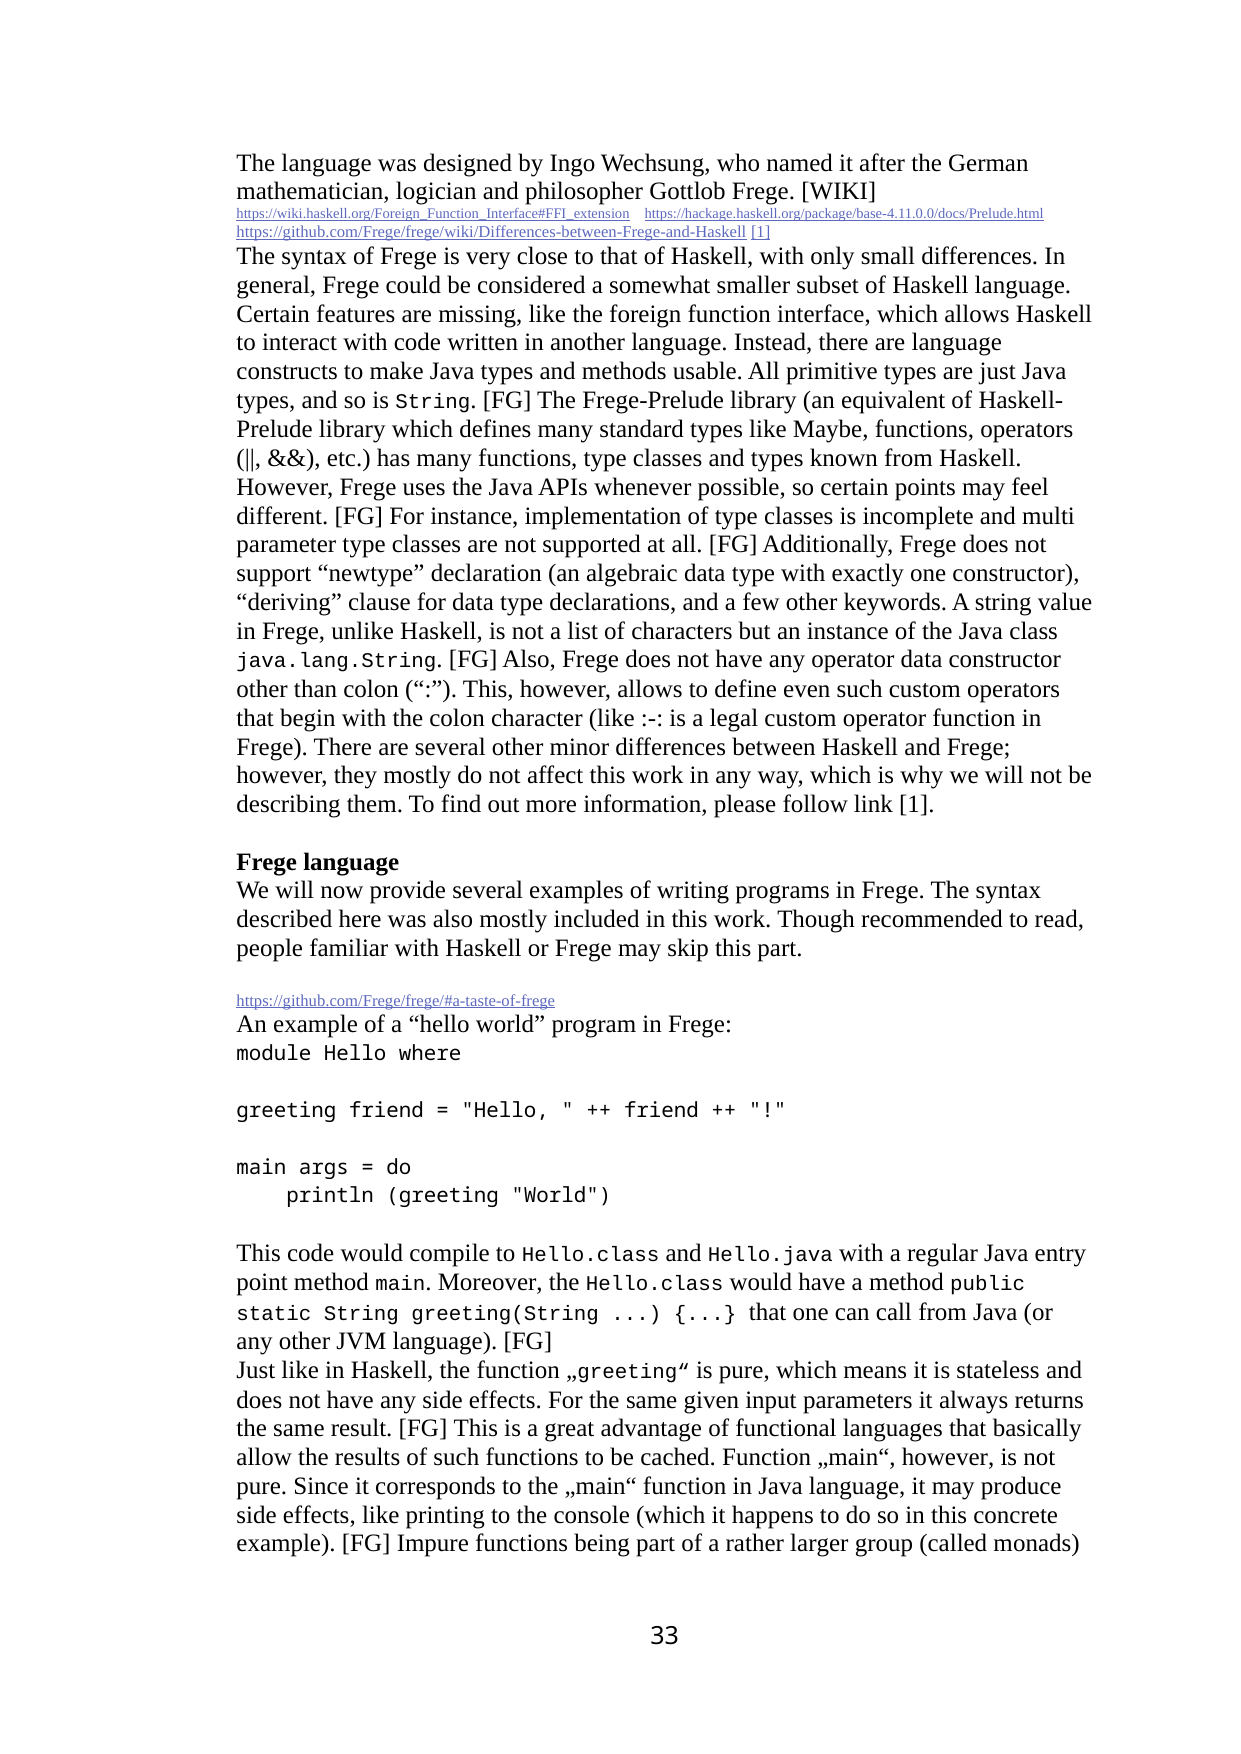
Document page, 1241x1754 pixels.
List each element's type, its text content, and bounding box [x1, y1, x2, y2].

text greeting friend = "Hello, " ++ friend ++ "!" [236, 1095, 1092, 1123]
text https://github.com/Frege/frege/#a-taste-of-frege [236, 990, 1092, 1009]
text https://github.com/Frege/frege/wiki/Differences-between-Frege-and-Haskell [1] [236, 222, 1092, 241]
text This code would compile to Hello.class and Hello.java with a regular Java entry point method main. Moreover, the Hello.class would have a method public static String greeting(String ...) {...} that one can call from Java (or any other JVM language). [FG] [236, 1238, 1092, 1355]
text An example of a “hello world” program in Frege: [236, 1009, 1092, 1038]
text The language was designed by Ingo Wechsung, who named it after the German mathematician, logician and philosopher Gottlob Frege. [WIKI] [236, 148, 1092, 205]
text Frege language [236, 847, 1092, 875]
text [236, 1355, 1092, 1557]
text We will now provide several examples of writing programs in Frege. The syntax described here was also mostly included in this work. Though recommended to read, people familiar with Haskell or Frege may skip this part. [236, 875, 1092, 962]
text println (greeting "World") [236, 1180, 1092, 1209]
text main args = do [236, 1152, 1092, 1180]
text https://wiki.haskell.org/Foreign_Function_Interface#FFI_extension https://hackage.haskell.org/package/base-4.11.0.0/docs/Prelude.html [236, 205, 1092, 222]
text The syntax of Frege is very close to that of Haskell, with only small differences. In general, Frege could be considered a somewhat smaller subset of Haskell language. Certain features are missing, like the foreign function interface, which allows Haskell to interact with code written in another language. Instead, there are language constructs to make Java types and methods usable. All primitive types are just Java types, and so is String. [FG] The Frege-Prelude library (an equivalent of Haskell-Prelude library which defines many standard types like Maybe, functions, operators (||, &&), etc.) has many functions, type classes and types known from Haskell. However, Frege uses the Java APIs whenever possible, so certain points may feel different. [FG] For instance, implementation of type classes is incomplete and multi parameter type classes are not supported at all. [FG] Additionally, Frege does not support “newtype” declaration (an algebraic data type with exactly one constructor), “deriving” clause for data type declarations, and a few other keywords. A string value in Frege, unlike Haskell, is not a list of characters but an instance of the Java class java.lang.String. [FG] Also, Frege does not have any operator data constructor other than colon (“:”). This, however, allows to define even such custom operators that begin with the colon character (like :-: is a legal custom operator function in Frege). There are several other minor differences between Haskell and Frege; however, they mostly do not affect this work in any way, which is why we will not be describing them. To find out more information, please follow link [1]. [236, 241, 1092, 818]
text module Hello where [236, 1038, 1092, 1067]
